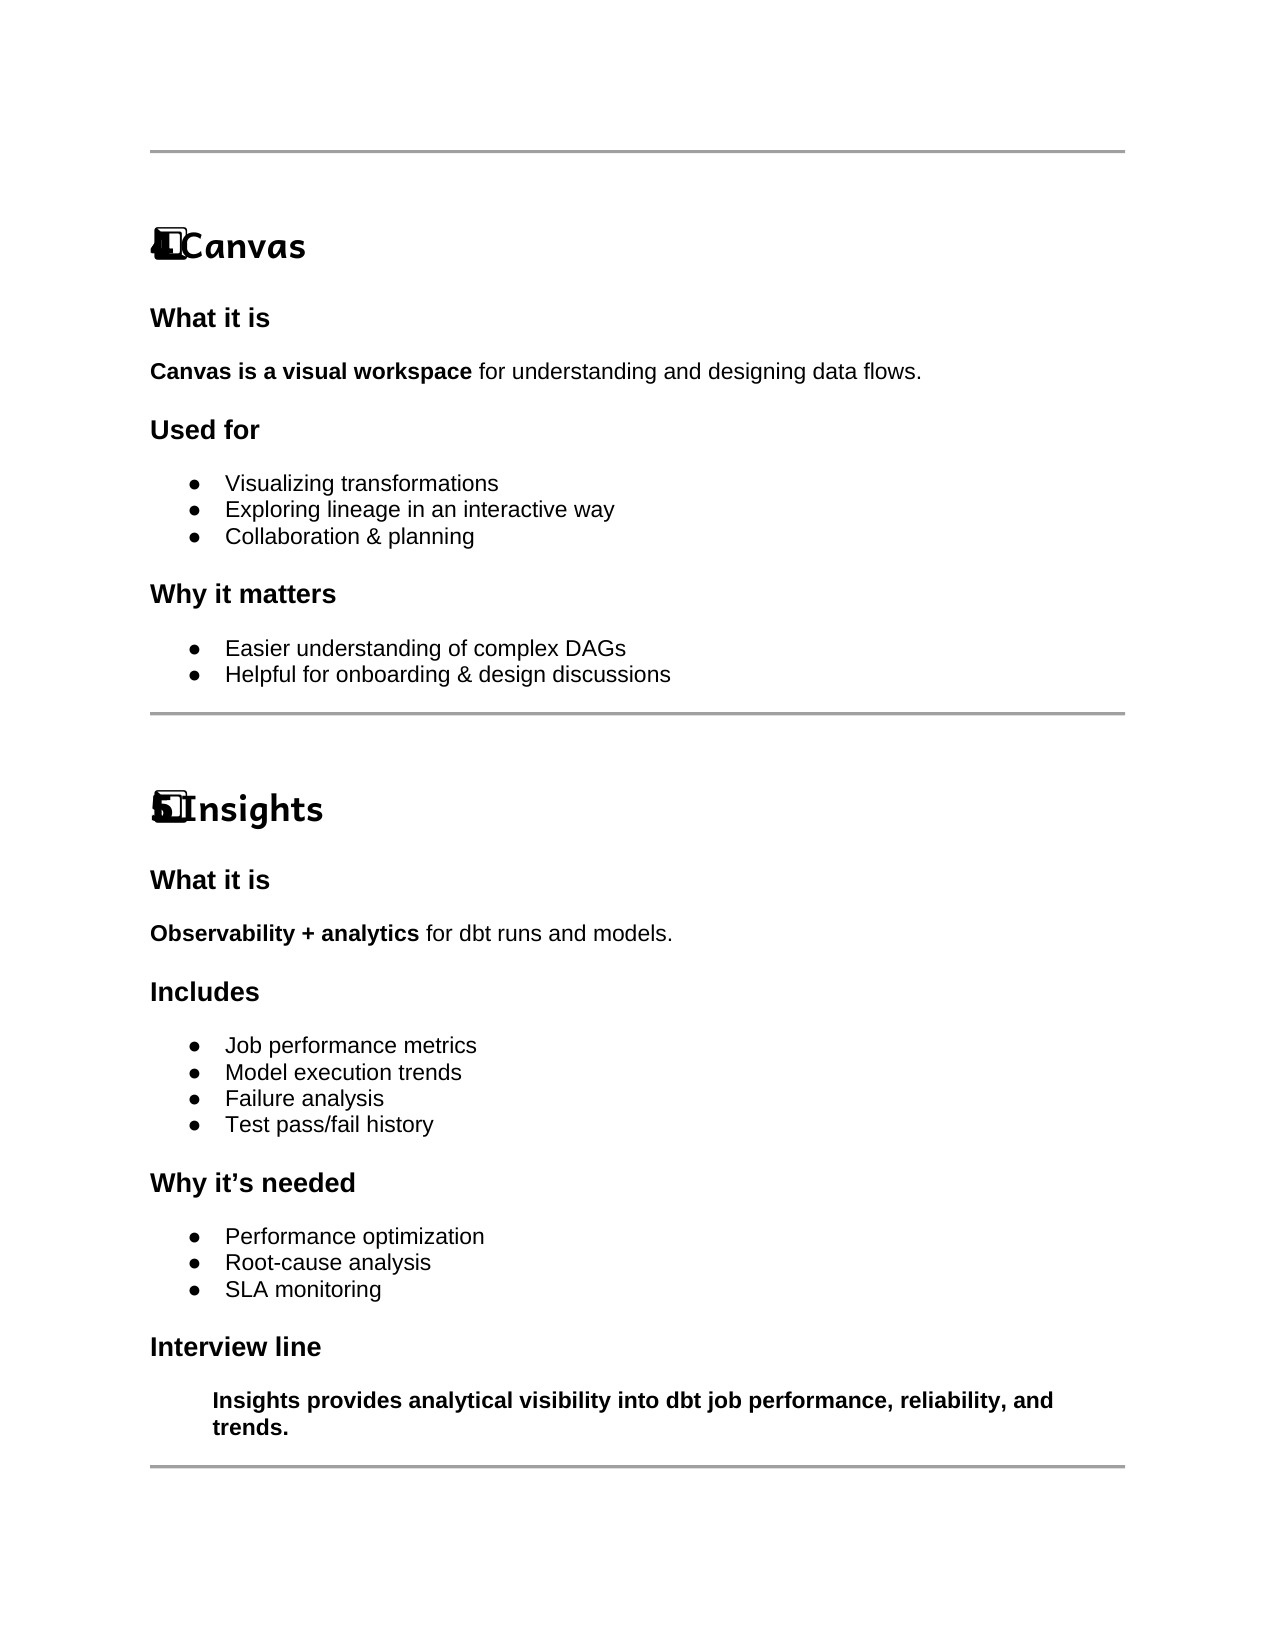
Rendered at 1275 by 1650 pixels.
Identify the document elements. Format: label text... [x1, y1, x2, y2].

subtitle Why it’s needed [150, 1167, 1125, 1198]
list Helpful for onboarding & design discussions [187, 661, 1125, 687]
subtitle What it is [150, 302, 1125, 333]
subtitle 4️⃣ Canvas [150, 216, 1125, 273]
subtitle What it is [150, 864, 1125, 895]
list Collaboration & planning [187, 523, 1125, 549]
list Easier understanding of complex DAGs [187, 634, 1125, 661]
text Insights provides analytical visibility into dbt job performance, reliability, and trends. [212, 1387, 1062, 1440]
list Visualizing transformations [187, 470, 1125, 496]
list Model execution trends [187, 1058, 1125, 1085]
list Exploring lineage in an interactive way [187, 496, 1125, 523]
subtitle Why it matters [150, 578, 1125, 609]
list Performance optimization [187, 1223, 1125, 1249]
subtitle Interview line [150, 1331, 1125, 1362]
list Root-cause analysis [187, 1249, 1125, 1276]
list Job performance metrics [187, 1032, 1125, 1058]
list Failure analysis [187, 1085, 1125, 1111]
text Observability + analytics for dbt runs and models. [150, 920, 1125, 947]
list Test pass/fail history [187, 1111, 1125, 1138]
list SLA monitoring [187, 1276, 1125, 1302]
text Canvas is a visual workspace for understanding and designing data flows. [150, 358, 1125, 384]
subtitle Includes [150, 976, 1125, 1007]
subtitle 5️⃣ Insights [150, 778, 1125, 835]
subtitle Used for [150, 414, 1125, 445]
